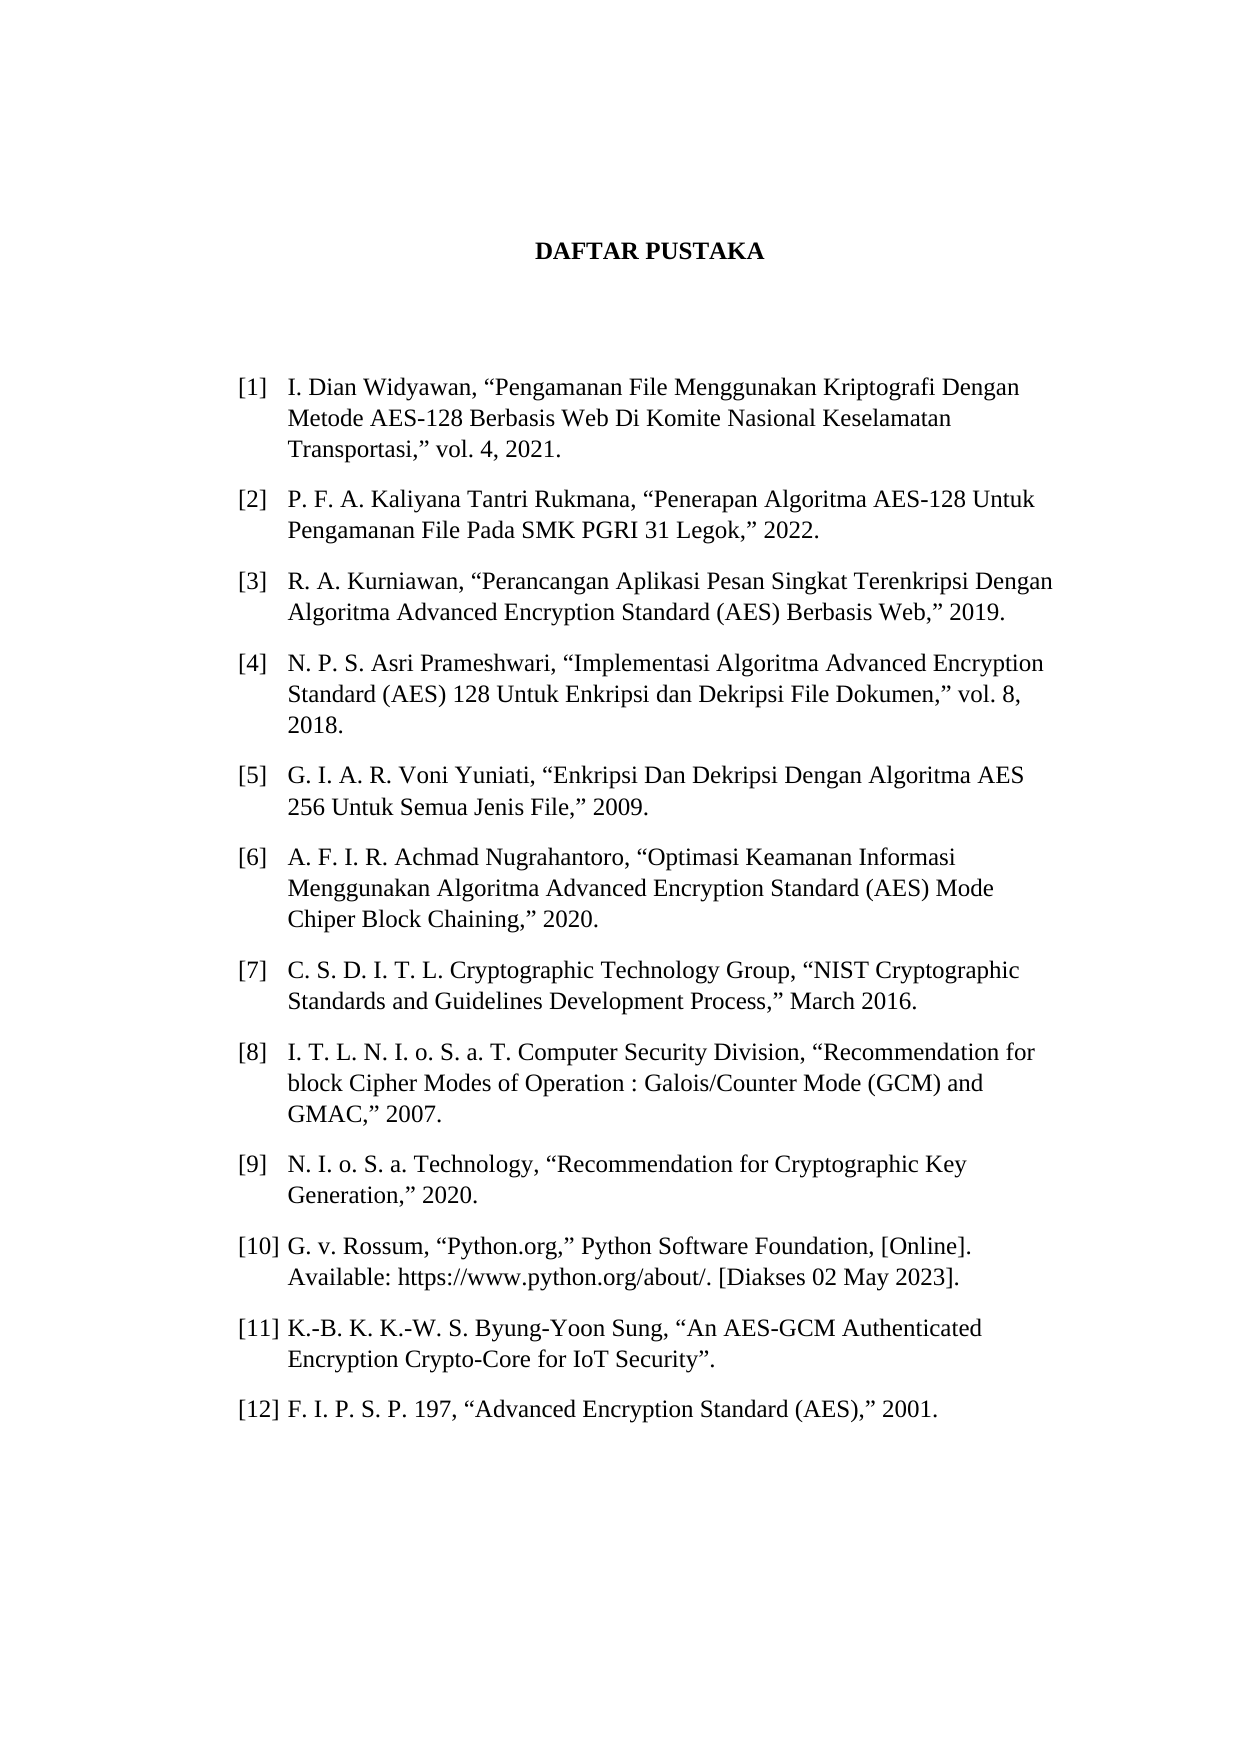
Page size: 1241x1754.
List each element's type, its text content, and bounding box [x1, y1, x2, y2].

subtitle DAFTAR PUSTAKA [236, 236, 1063, 265]
